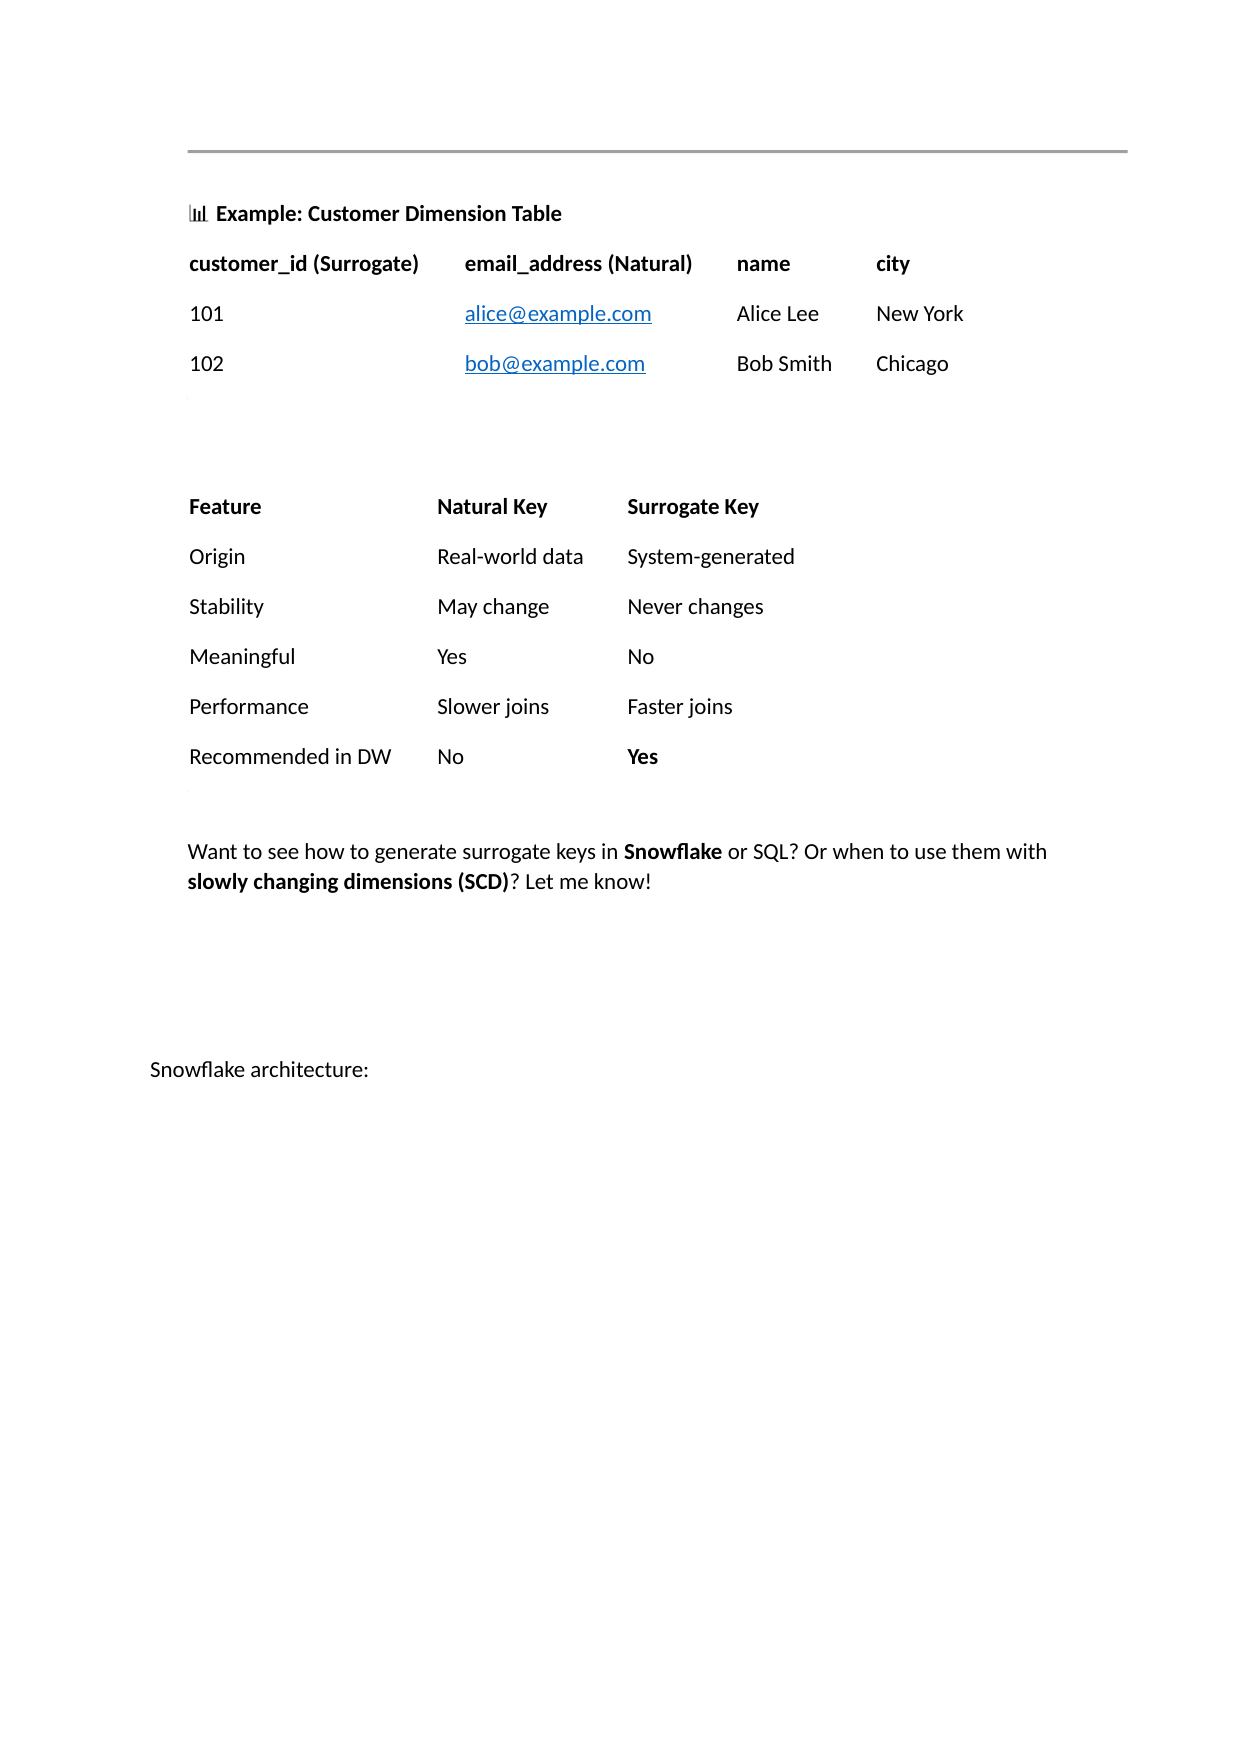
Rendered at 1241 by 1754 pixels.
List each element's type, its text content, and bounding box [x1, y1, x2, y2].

table_cell No [398, 740, 588, 790]
table_header name [698, 247, 837, 297]
table_cell System-generated [588, 541, 802, 591]
table_cell Alice Lee [698, 297, 837, 347]
table_cell bob@example.com [425, 347, 698, 397]
table_header Feature [150, 491, 398, 541]
table_cell Yes [588, 740, 802, 790]
table_cell Real-world data [398, 541, 588, 591]
table_cell Chicago [837, 347, 970, 397]
table_cell Meaningful [150, 640, 398, 690]
table_cell May change [398, 591, 588, 640]
table_cell Origin [150, 541, 398, 591]
table_cell alice@example.com [425, 297, 698, 347]
table_cell 102 [150, 347, 425, 397]
table_cell Never changes [588, 591, 802, 640]
table_cell Bob Smith [698, 347, 837, 397]
table_cell Performance [150, 690, 398, 740]
table_cell Recommended in DW [150, 740, 398, 790]
table_cell Yes [398, 640, 588, 690]
table_header Surrogate Key [588, 491, 802, 541]
text 📊 Example: Customer Dimension Table [187, 197, 1090, 228]
table_cell New York [837, 297, 970, 347]
table_header city [837, 247, 970, 297]
table_cell Stability [150, 591, 398, 640]
table_header email_address (Natural) [425, 247, 698, 297]
table_cell Slower joins [398, 690, 588, 740]
text Want to see how to generate surrogate keys in Snowflake or SQL? Or when to use them with slowly changing dimensions (SCD)? Let me know! [187, 837, 1090, 895]
text Snowflake architecture: [150, 1055, 1090, 1083]
table_cell No [588, 640, 802, 690]
table_cell 101 [150, 297, 425, 347]
table_header customer_id (Surrogate) [150, 247, 425, 297]
table_header Natural Key [398, 491, 588, 541]
table_cell Faster joins [588, 690, 802, 740]
